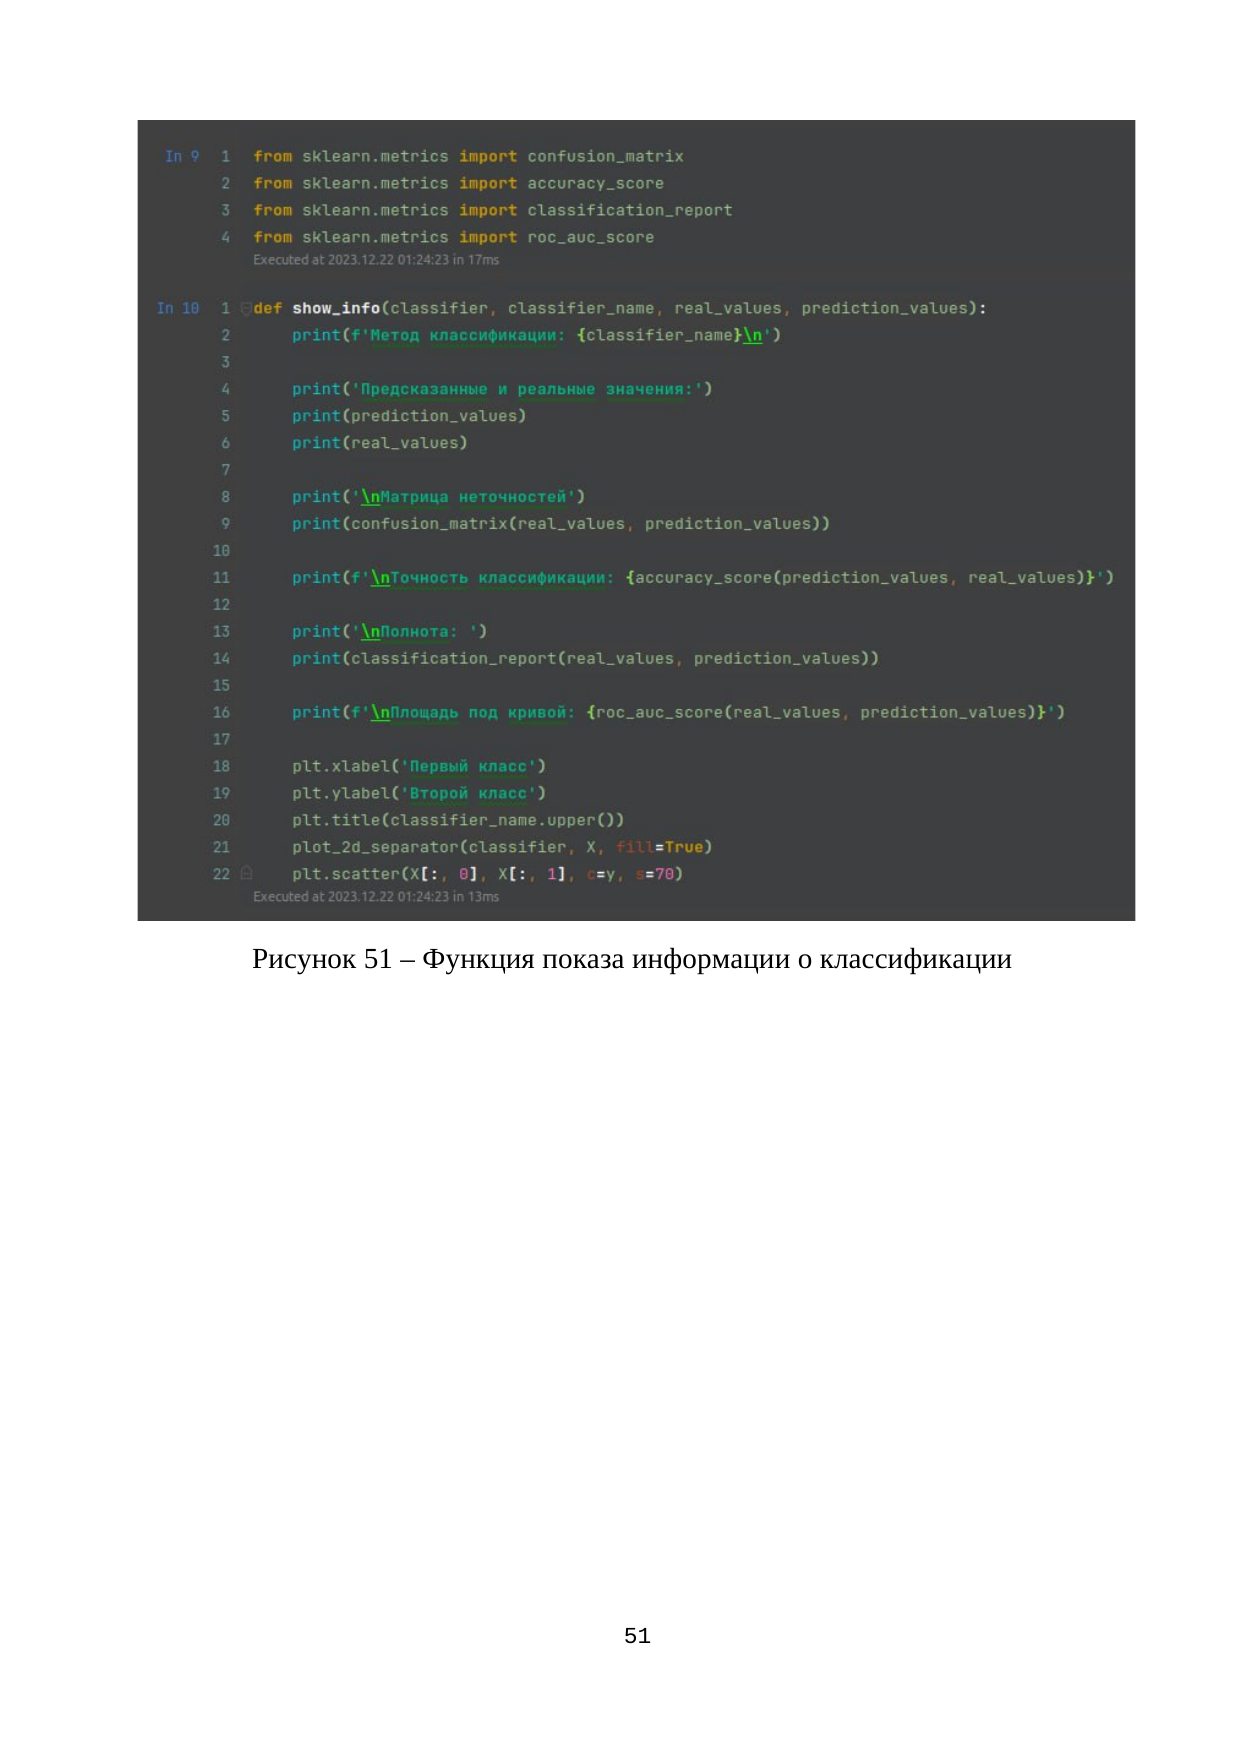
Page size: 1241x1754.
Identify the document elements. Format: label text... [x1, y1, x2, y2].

picture [137, 120, 1136, 921]
text Рисунок 51 – Функция показа информации о классификации [137, 942, 1127, 975]
